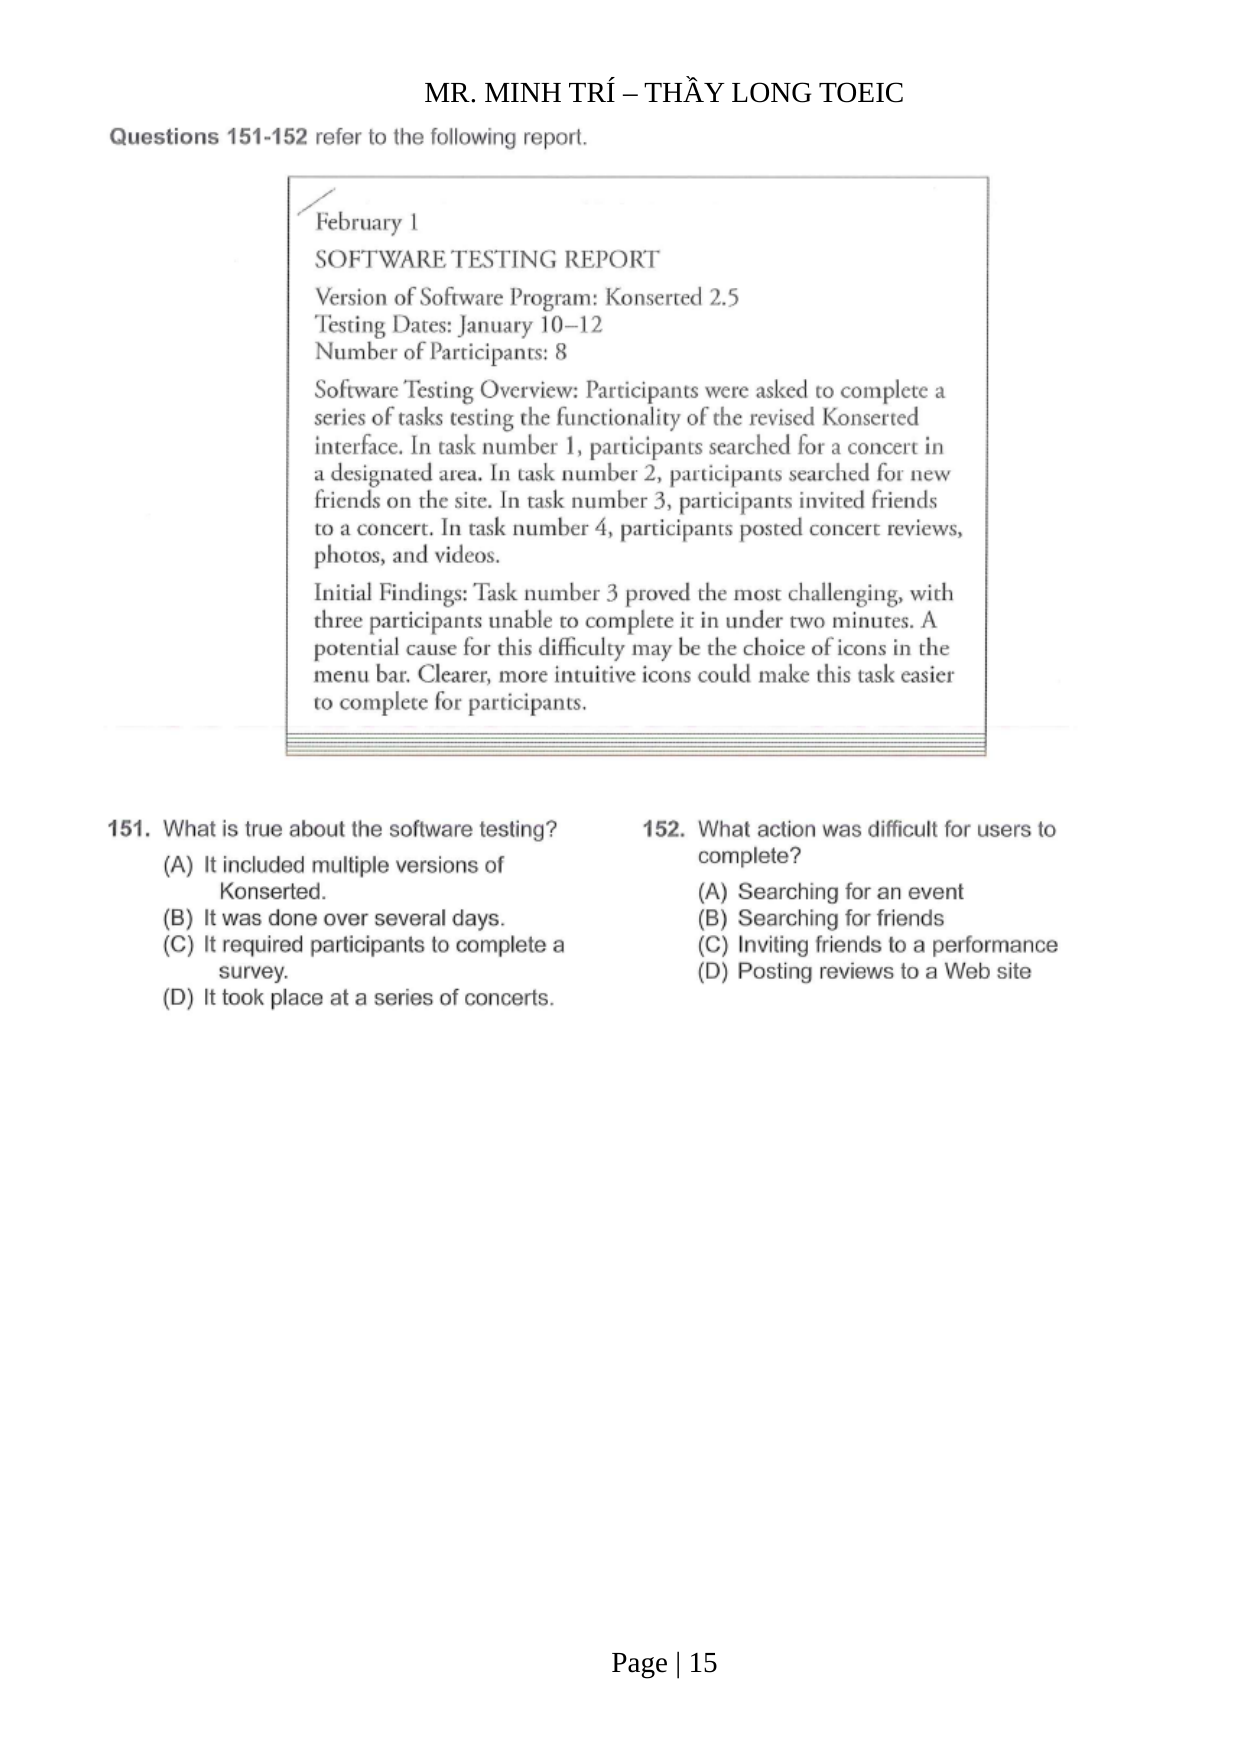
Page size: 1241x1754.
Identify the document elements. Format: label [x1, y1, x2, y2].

picture [103, 118, 1078, 1028]
